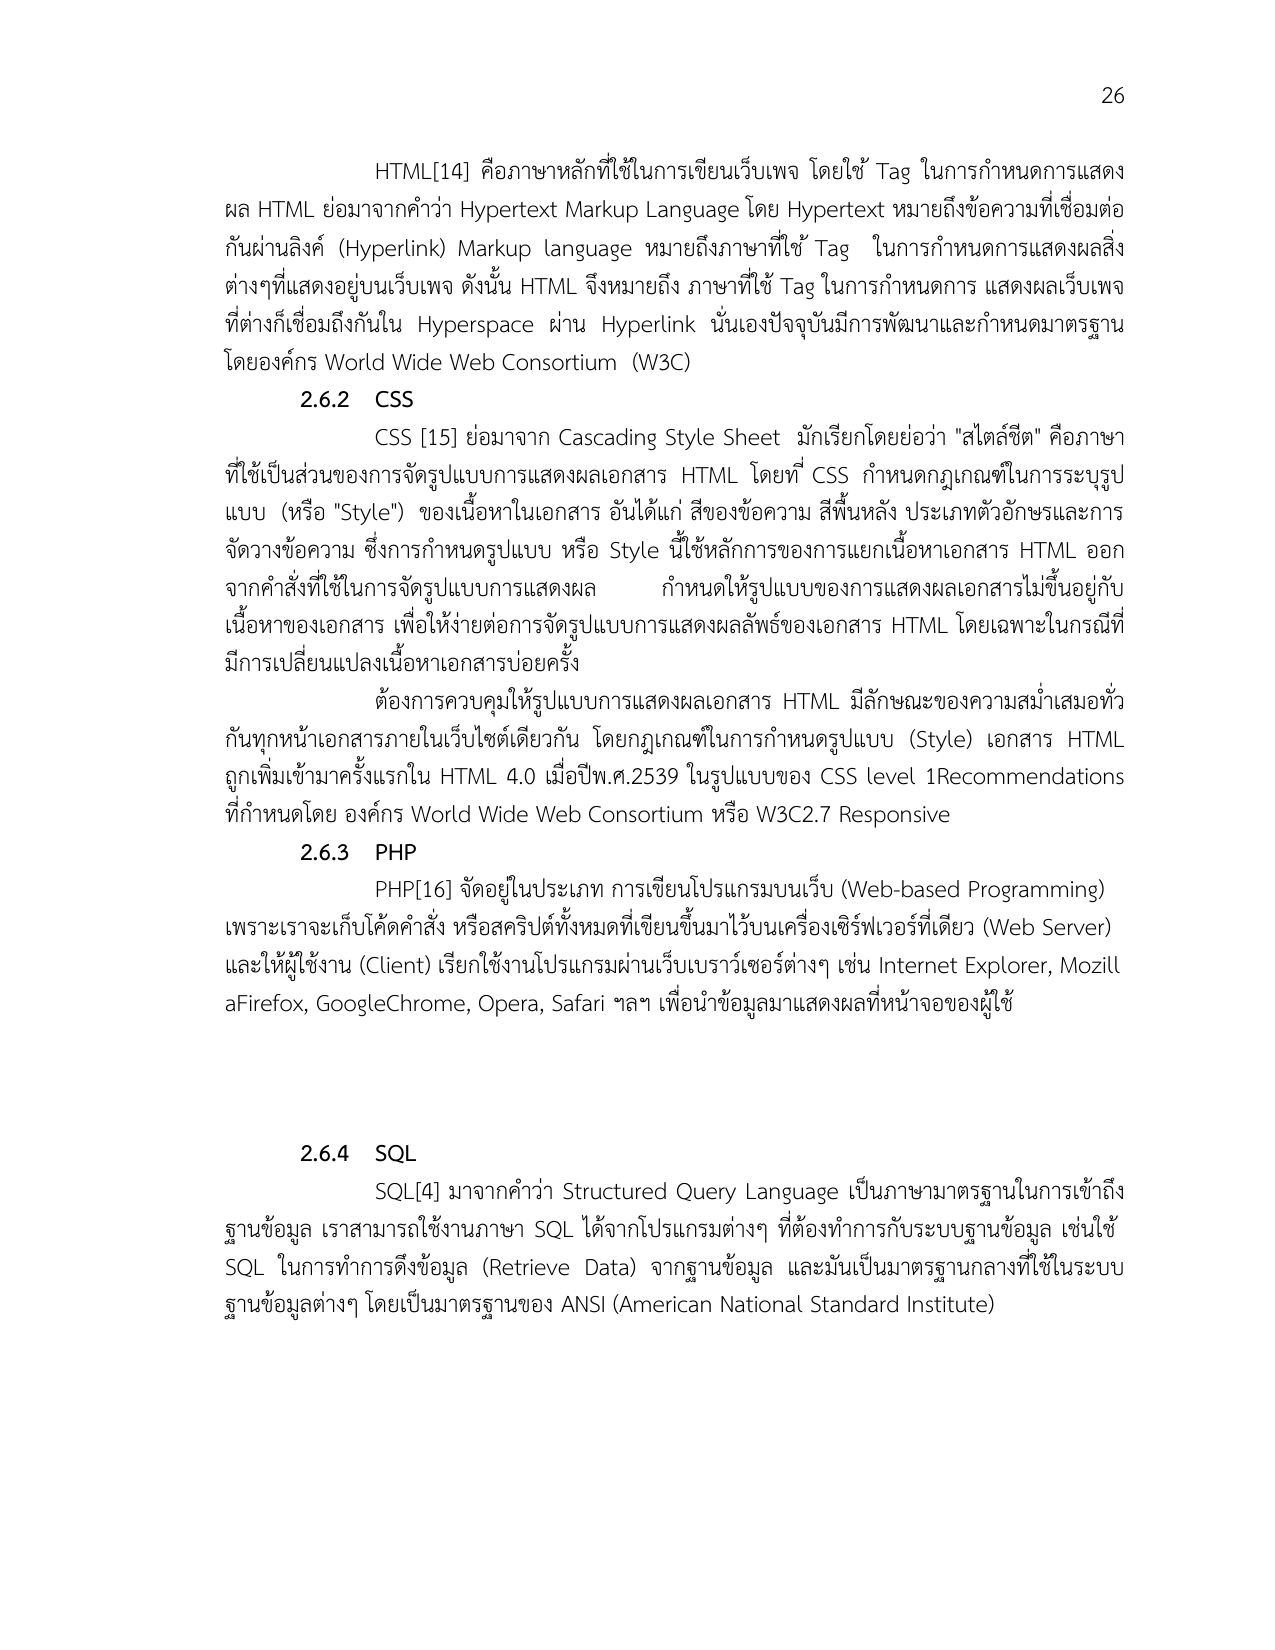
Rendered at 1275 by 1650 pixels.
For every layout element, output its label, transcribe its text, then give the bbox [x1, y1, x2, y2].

text HTML[14] คือภาษาหลักที่ใช้ในการเขียนเว็บเพจ โดยใช้ Tag ในการกำหนดการแสดงผล HTML ย่อมาจากคำว่า Hypertext Markup Languageโดย Hypertext หมายถึงข้อความที่เชื่อมต่อกันผ่านลิงค์ (Hyperlink) Markup language หมายถึงภาษาที่ใช้ Tag ในการกำหนดการแสดงผลสิ่งต่างๆที่แสดงอยู่บนเว็บเพจ ดังนั้น HTML จึงหมายถึง ภาษาที่ใช้ Tag ในการกำหนดการ แสดงผลเว็บเพจที่ต่างก็เชื่อมถึงกันใน Hyperspace ผ่าน Hyperlink นั่นเองปัจจุบันมีการพัฒนาและกำหนดมาตรฐานโดยองค์กร World Wide Web Consortium (W3C) [225, 150, 1125, 378]
text CSS [15] ย่อมาจาก Cascading Style Sheet มักเรียกโดยย่อว่า "สไตล์ชีต" คือภาษาที่ใช้เป็นส่วนของการจัดรูปแบบการแสดงผลเอกสาร HTML โดยที่ CSS กำหนดกฎเกณฑ์ในการระบุรูปแบบ (หรือ "Style") ของเนื้อหาในเอกสาร อันได้แก่ สีของข้อความ สีพื้นหลัง ประเภทตัวอักษรและการจัดวางข้อความ ซึ่งการกำหนดรูปแบบ หรือ Style นี้ใช้หลักการของการแยกเนื้อหาเอกสาร HTML ออกจากคำสั่งที่ใช้ในการจัดรูปแบบการแสดงผล กำหนดให้รูปแบบของการแสดงผลเอกสารไม่ขึ้นอยู่กับเนื้อหาของเอกสาร เพื่อให้ง่ายต่อการจัดรูปแบบการแสดงผลลัพธ์ของเอกสาร HTML โดยเฉพาะในกรณีที่มีการเปลี่ยนแปลงเนื้อหาเอกสารบ่อยครั้ง [225, 416, 1125, 680]
text PHP[16] จัดอยู่ในประเภท การเขียนโปรแกรมบนเว็บ (Web-based Programming) เพราะเราจะเก็บโค้ดคำสั่ง หรือสคริปต์ทั้งหมดที่เขียนขึ้นมาไว้บนเครื่องเซิร์ฟเวอร์ที่เดียว (Web Server) และให้ผู้ใช้งาน (Client) เรียกใช้งานโปรแกรมผ่านเว็บเบราว์เซอร์ต่างๆ เช่น Internet Explorer, MozillaFirefox, GoogleChrome, Opera, Safari ฯลฯ เพื่อนำข้อมูลมาแสดงผลที่หน้าจอของผู้ใช้ [225, 868, 1125, 1019]
text SQL[4] มาจากคำว่า Structured Query Language เป็นภาษามาตรฐานในการเข้าถึงฐานข้อมูล เราสามารถใช้งานภาษา SQL ได้จากโปรแกรมต่างๆ ที่ต้องทำการกับระบบฐานข้อมูล เช่นใช้ SQL ในการทำการดึงข้อมูล (Retrieve Data) จากฐานข้อมูล และมันเป็นมาตรฐานกลางที่ใช้ในระบบฐานข้อมูลต่างๆ โดยเป็นมาตรฐานของ ANSI (American National Standard Institute) [225, 1170, 1125, 1321]
text 2.6.3 PHP [225, 831, 1125, 868]
text 2.6.4 SQL [225, 1132, 1125, 1170]
text 2.6.2 CSS [225, 378, 1125, 416]
text ต้องการควบคุมให้รูปแบบการแสดงผลเอกสาร HTML มีลักษณะของความสม่ำเสมอทั่วกันทุกหน้าเอกสารภายในเว็บไซต์เดียวกัน โดยกฎเกณฑ์ในการกำหนดรูปแบบ (Style) เอกสาร HTML ถูกเพิ่มเข้ามาครั้งแรกใน HTML 4.0 เมื่อปีพ.ศ.2539 ในรูปแบบของ CSS level 1Recommendations ที่กำหนดโดย องค์กร World Wide Web Consortium หรือ W3C2.7 Responsive [225, 680, 1125, 831]
